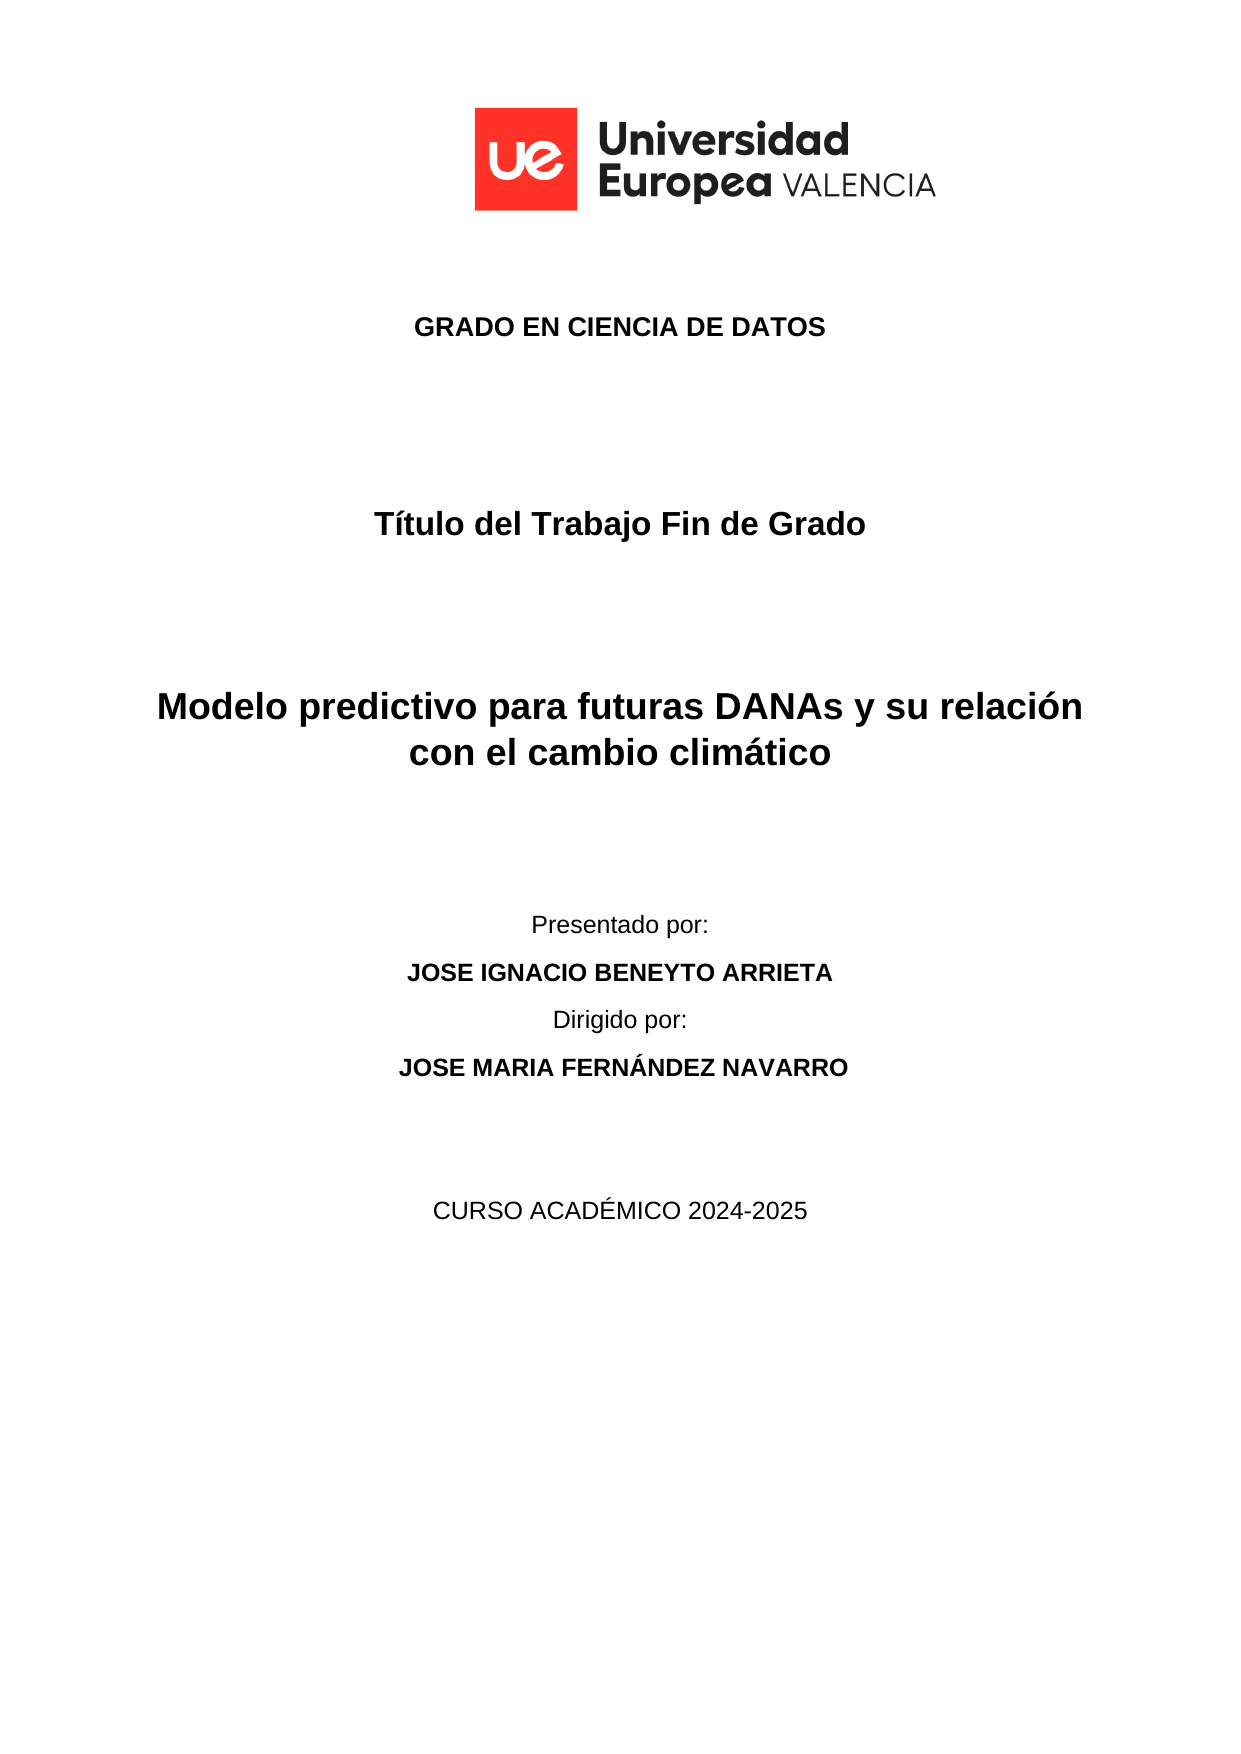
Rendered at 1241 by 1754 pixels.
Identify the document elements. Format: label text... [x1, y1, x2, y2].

text Título del Trabajo Fin de Grado [148, 504, 1092, 543]
picture [474, 107, 936, 211]
text GRADO EN CIENCIA DE DATOS [148, 276, 1092, 342]
text Dirigido por: [148, 1005, 1092, 1034]
text CURSO ACADÉMICO 2024-2025 [148, 1196, 1092, 1225]
text JOSE MARIA FERNÁNDEZ NAVARRO [148, 1053, 1092, 1082]
text Modelo predictivo para futuras DANAs y su relación con el cambio climático [148, 684, 1092, 773]
text Presentado por: [148, 910, 1092, 939]
text JOSE IGNACIO BENEYTO ARRIETA [148, 958, 1092, 986]
